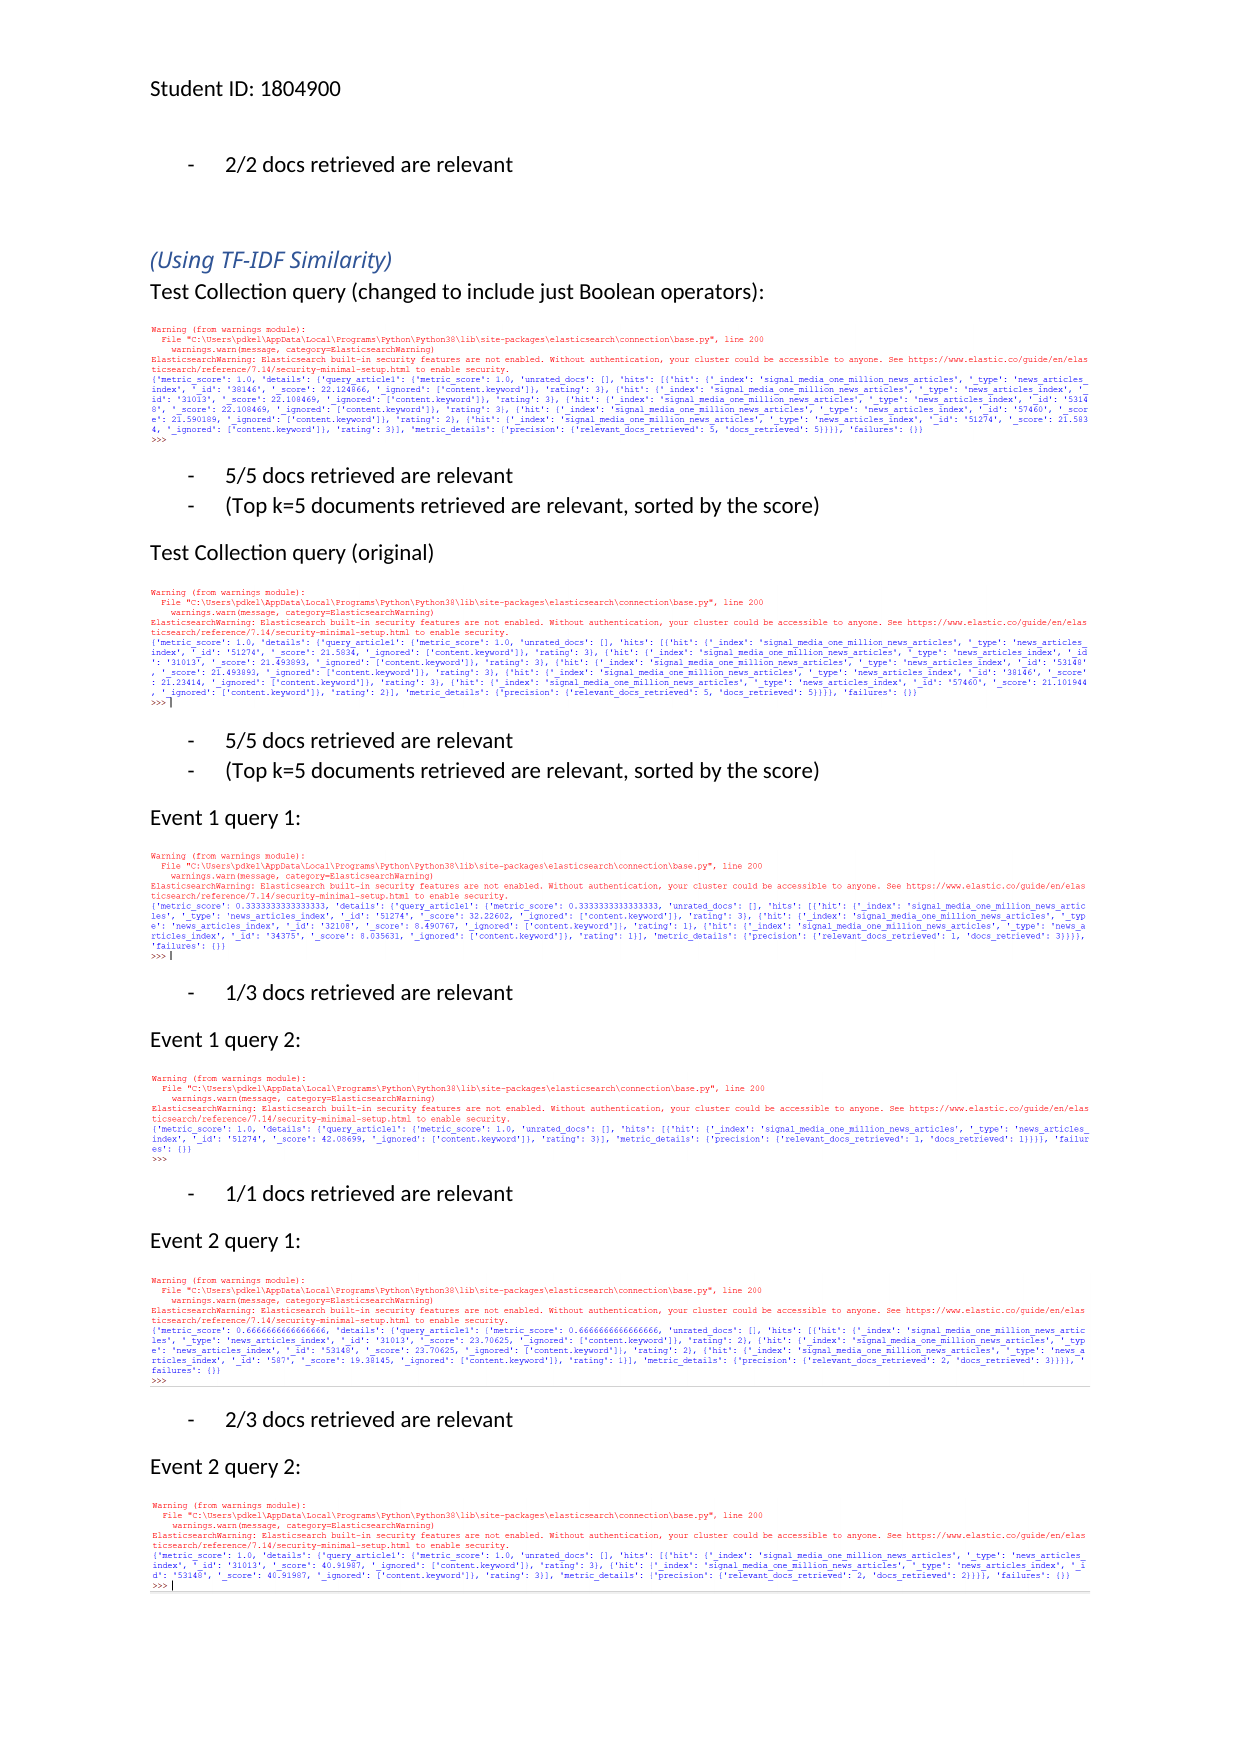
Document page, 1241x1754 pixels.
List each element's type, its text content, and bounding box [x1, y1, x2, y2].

picture [150, 1072, 1091, 1161]
picture [150, 850, 1091, 960]
text Event 2 query 2: [150, 1452, 1090, 1480]
subtitle (Using TF-IDF Similarity) [150, 244, 1090, 275]
text Event 2 query 1: [150, 1226, 1090, 1254]
list 1/3 docs retrieved are relevant [187, 978, 1090, 1006]
list 5/5 docs retrieved are relevant [187, 461, 1090, 489]
list (Top k=5 documents retrieved are relevant, sorted by the score) [187, 491, 1090, 519]
list 1/1 docs retrieved are relevant [187, 1179, 1090, 1207]
list 2/3 docs retrieved are relevant [187, 1405, 1090, 1433]
picture [150, 1273, 1091, 1387]
text Test Collection query (original) [150, 538, 1090, 566]
list (Top k=5 documents retrieved are relevant, sorted by the score) [187, 756, 1090, 784]
list 5/5 docs retrieved are relevant [187, 726, 1090, 754]
picture [150, 585, 1091, 708]
picture [150, 1498, 1091, 1594]
text Test Collection query (changed to include just Boolean operators): [150, 277, 1090, 306]
list 2/2 docs retrieved are relevant [187, 150, 1090, 178]
text Event 1 query 2: [150, 1025, 1090, 1053]
text Event 1 query 1: [150, 803, 1090, 831]
picture [150, 324, 1091, 443]
